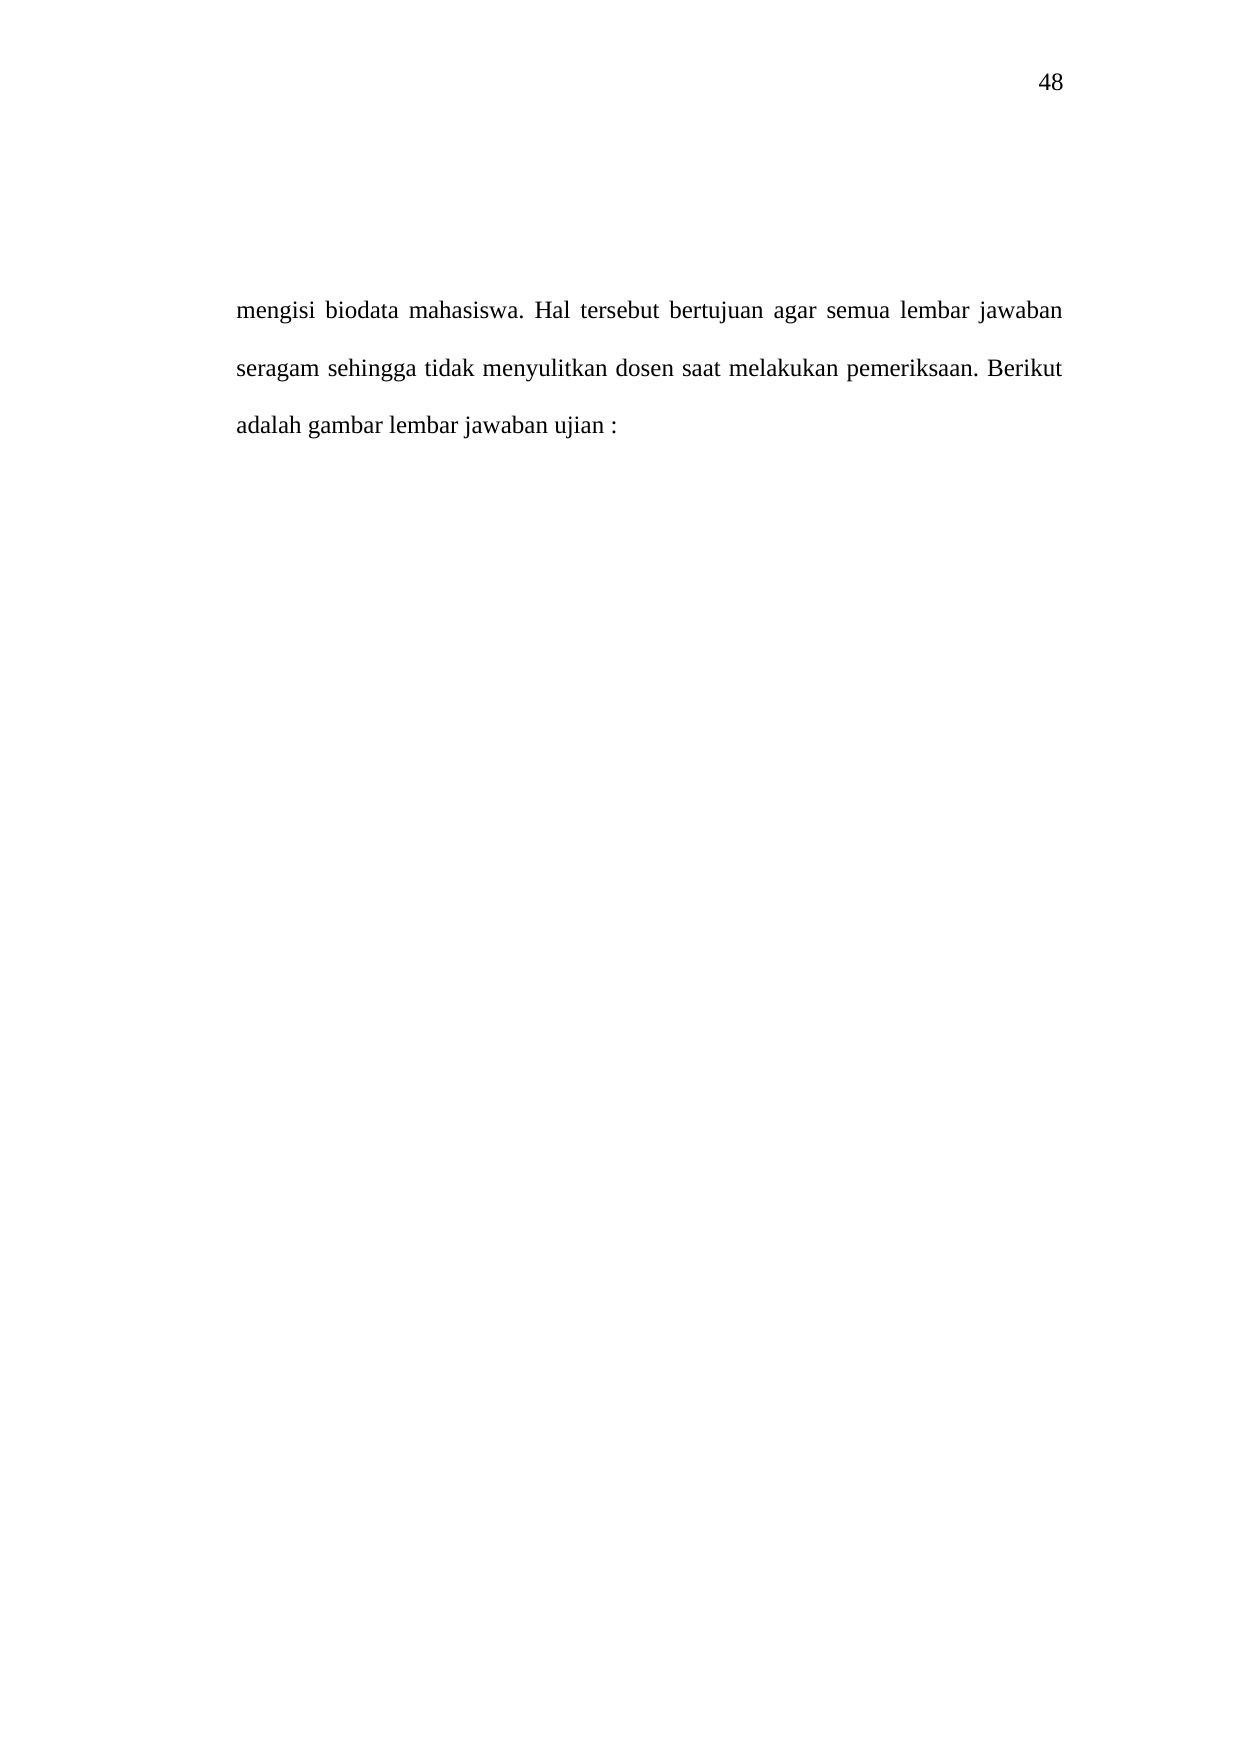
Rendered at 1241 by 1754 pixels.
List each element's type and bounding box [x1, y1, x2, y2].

text [236, 295, 1063, 439]
